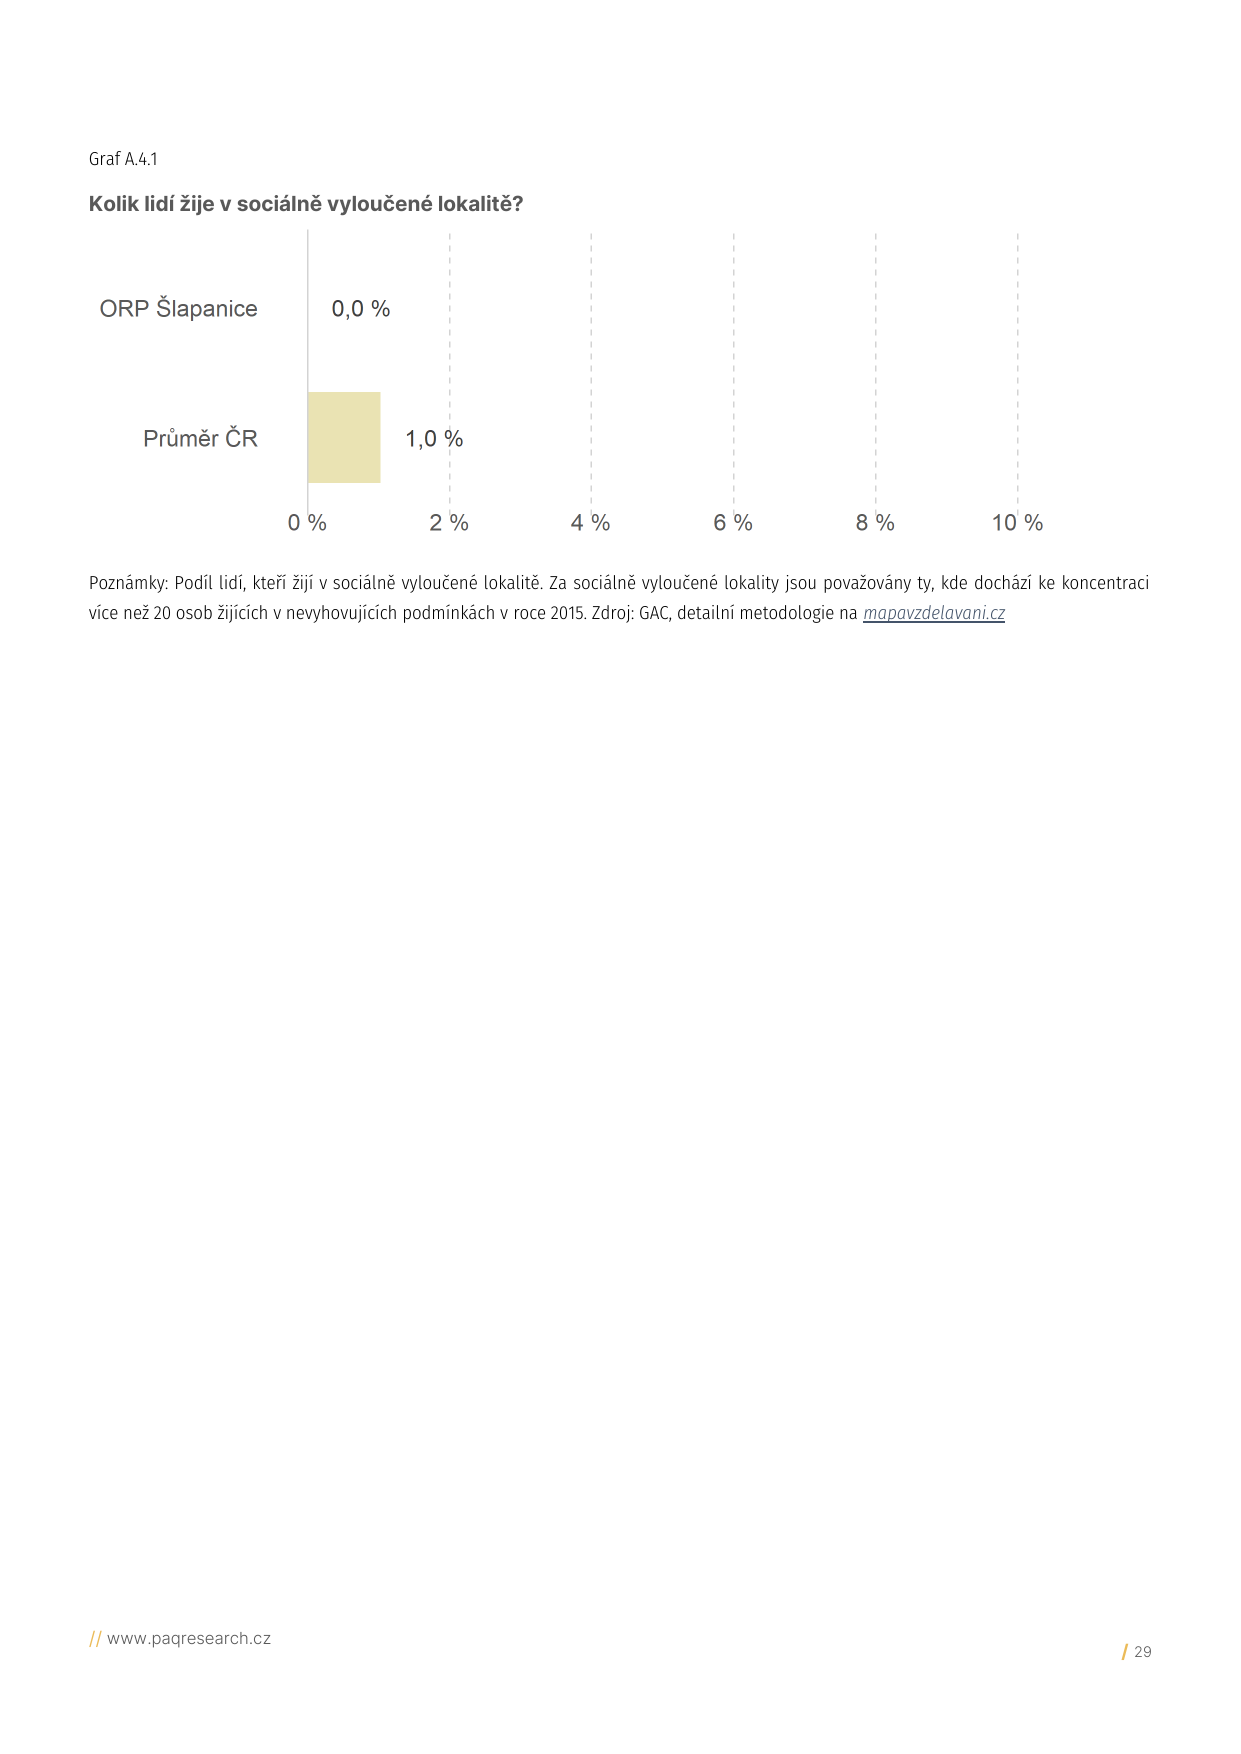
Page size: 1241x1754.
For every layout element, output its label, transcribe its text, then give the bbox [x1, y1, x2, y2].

text Poznámky: Podíl lidí, kteří žijí v sociálně vyloučené lokalitě. Za sociálně vyloučené lokality jsou považovány ty, kde dochází ke koncentraci více než 20 osob žijících v nevyhovujících podmínkách v roce 2015. Zdroj: GAC, detailní metodologie na mapavzdelavani.cz [89, 564, 1152, 625]
text Kolik lidí žije v sociálně vyloučené lokalitě? [89, 186, 1152, 216]
text Graf A.4.1 [89, 148, 1152, 170]
picture [88, 216, 1139, 548]
